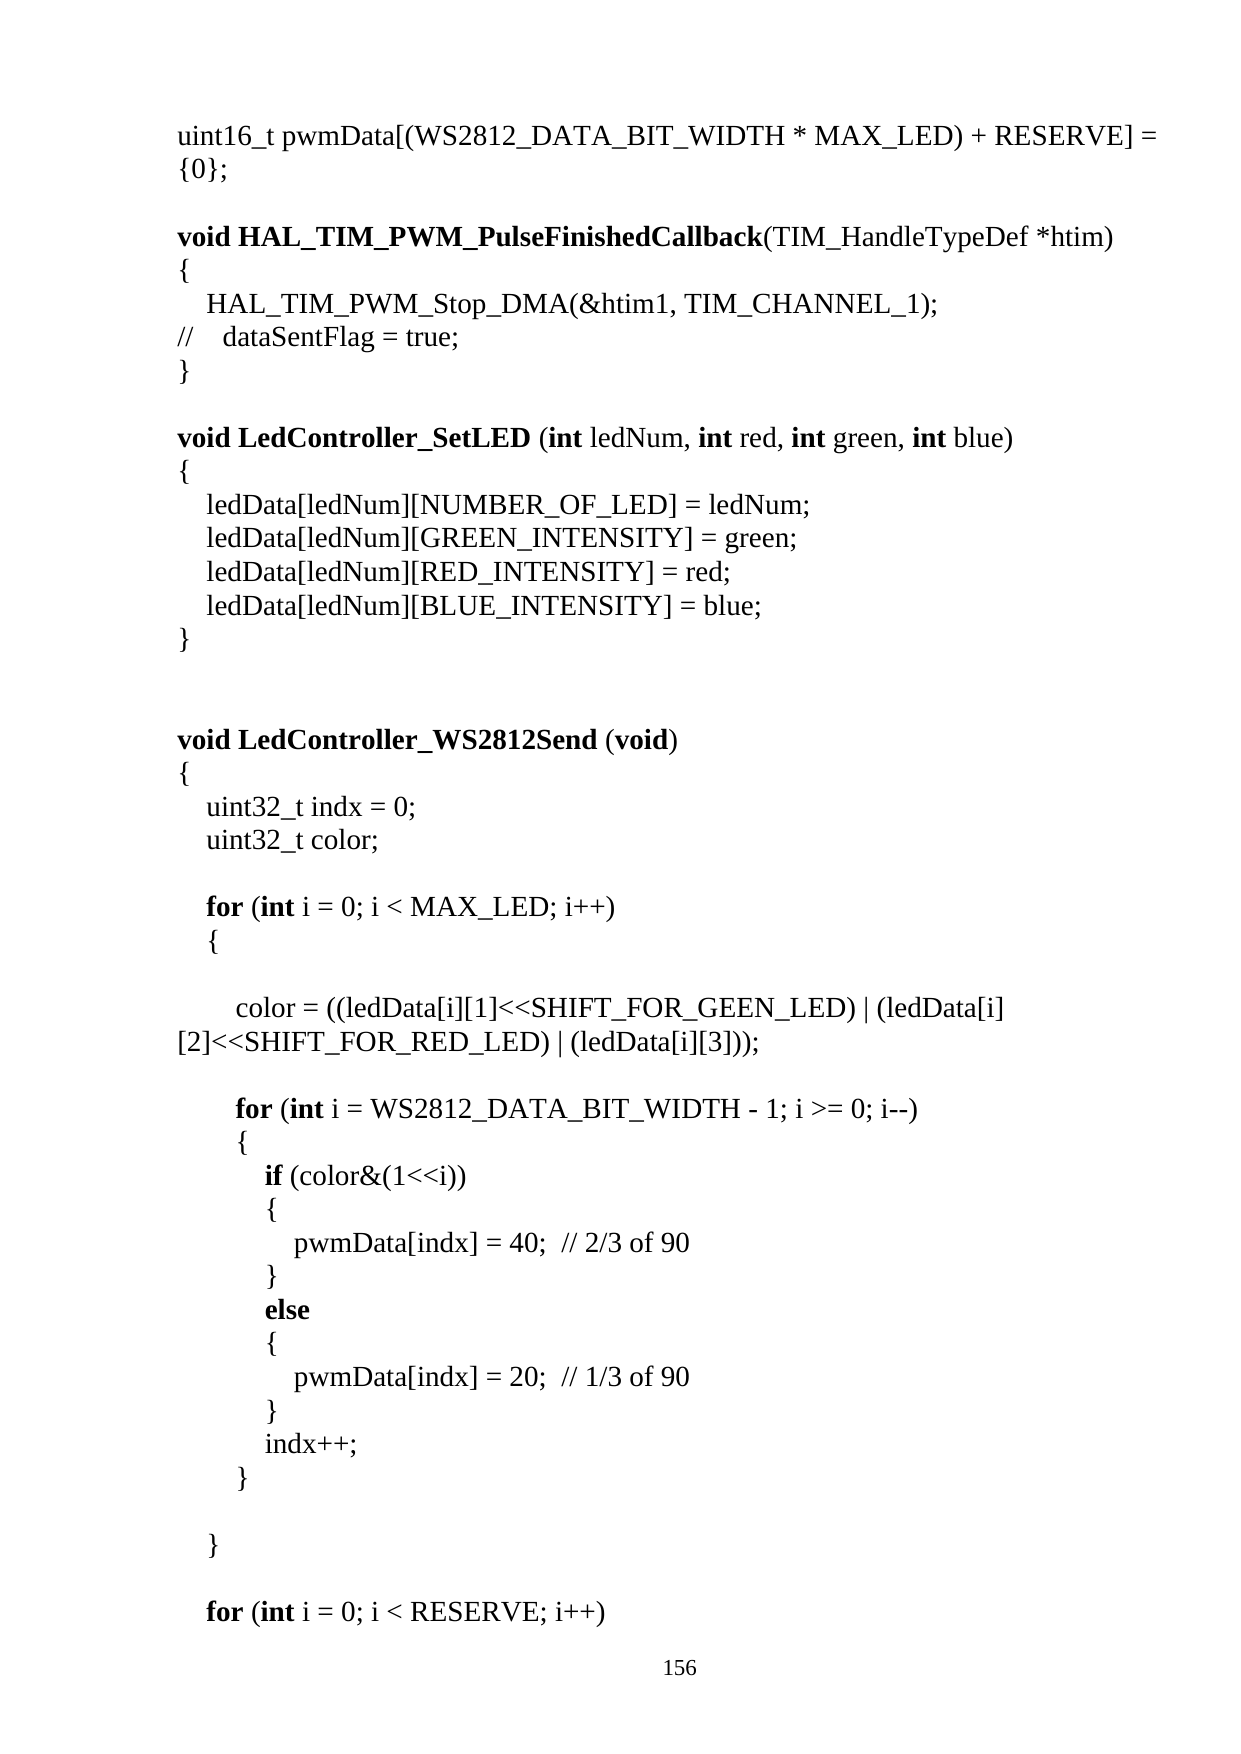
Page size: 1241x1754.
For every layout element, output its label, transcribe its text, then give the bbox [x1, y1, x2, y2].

text pwmData[indx] = 20; // 1/3 of 90 [177, 1359, 1182, 1393]
text uint16_t pwmData[(WS2812_DATA_BIT_WIDTH * MAX_LED) + RESERVE] = {0}; [177, 118, 1182, 185]
text { [177, 1124, 1182, 1158]
text uint32_t color; [177, 822, 1182, 856]
text indx++; [177, 1426, 1182, 1460]
text uint32_t indx = 0; [177, 789, 1182, 822]
text { [177, 1326, 1182, 1359]
text } [177, 621, 1182, 655]
text else [177, 1292, 1182, 1326]
text for (int i = 0; i < RESERVE; i++) [177, 1594, 1182, 1627]
text } [177, 1393, 1182, 1426]
text } [177, 1258, 1182, 1292]
text if (color&(1<<i)) [177, 1158, 1182, 1191]
text color = ((ledData[i][1]<<SHIFT_FOR_GEEN_LED) | (ledData[i][2]<<SHIFT_FOR_RED_LED) | (ledData[i][3])); [177, 990, 1182, 1057]
text void LedController_SetLED (int ledNum, int red, int green, int blue) [177, 420, 1182, 453]
text } [177, 1460, 1182, 1493]
text ledData[ledNum][BLUE_INTENSITY] = blue; [177, 588, 1182, 621]
text for (int i = 0; i < MAX_LED; i++) [177, 889, 1182, 923]
text ledData[ledNum][RED_INTENSITY] = red; [177, 554, 1182, 588]
text void HAL_TIM_PWM_PulseFinishedCallback(TIM_HandleTypeDef *htim) [177, 219, 1182, 252]
text ledData[ledNum][GREEN_INTENSITY] = green; [177, 521, 1182, 554]
text } [177, 353, 1182, 386]
text } [177, 1527, 1182, 1560]
text { [177, 755, 1182, 789]
text // dataSentFlag = true; [177, 319, 1182, 353]
text ledData[ledNum][NUMBER_OF_LED] = ledNum; [177, 487, 1182, 521]
text { [177, 252, 1182, 286]
text { [177, 1191, 1182, 1225]
text HAL_TIM_PWM_Stop_DMA(&htim1, TIM_CHANNEL_1); [177, 286, 1182, 319]
text { [177, 453, 1182, 487]
text { [177, 923, 1182, 957]
text for (int i = WS2812_DATA_BIT_WIDTH - 1; i >= 0; i--) [177, 1091, 1182, 1124]
text pwmData[indx] = 40; // 2/3 of 90 [177, 1225, 1182, 1258]
text void LedController_WS2812Send (void) [177, 722, 1182, 755]
